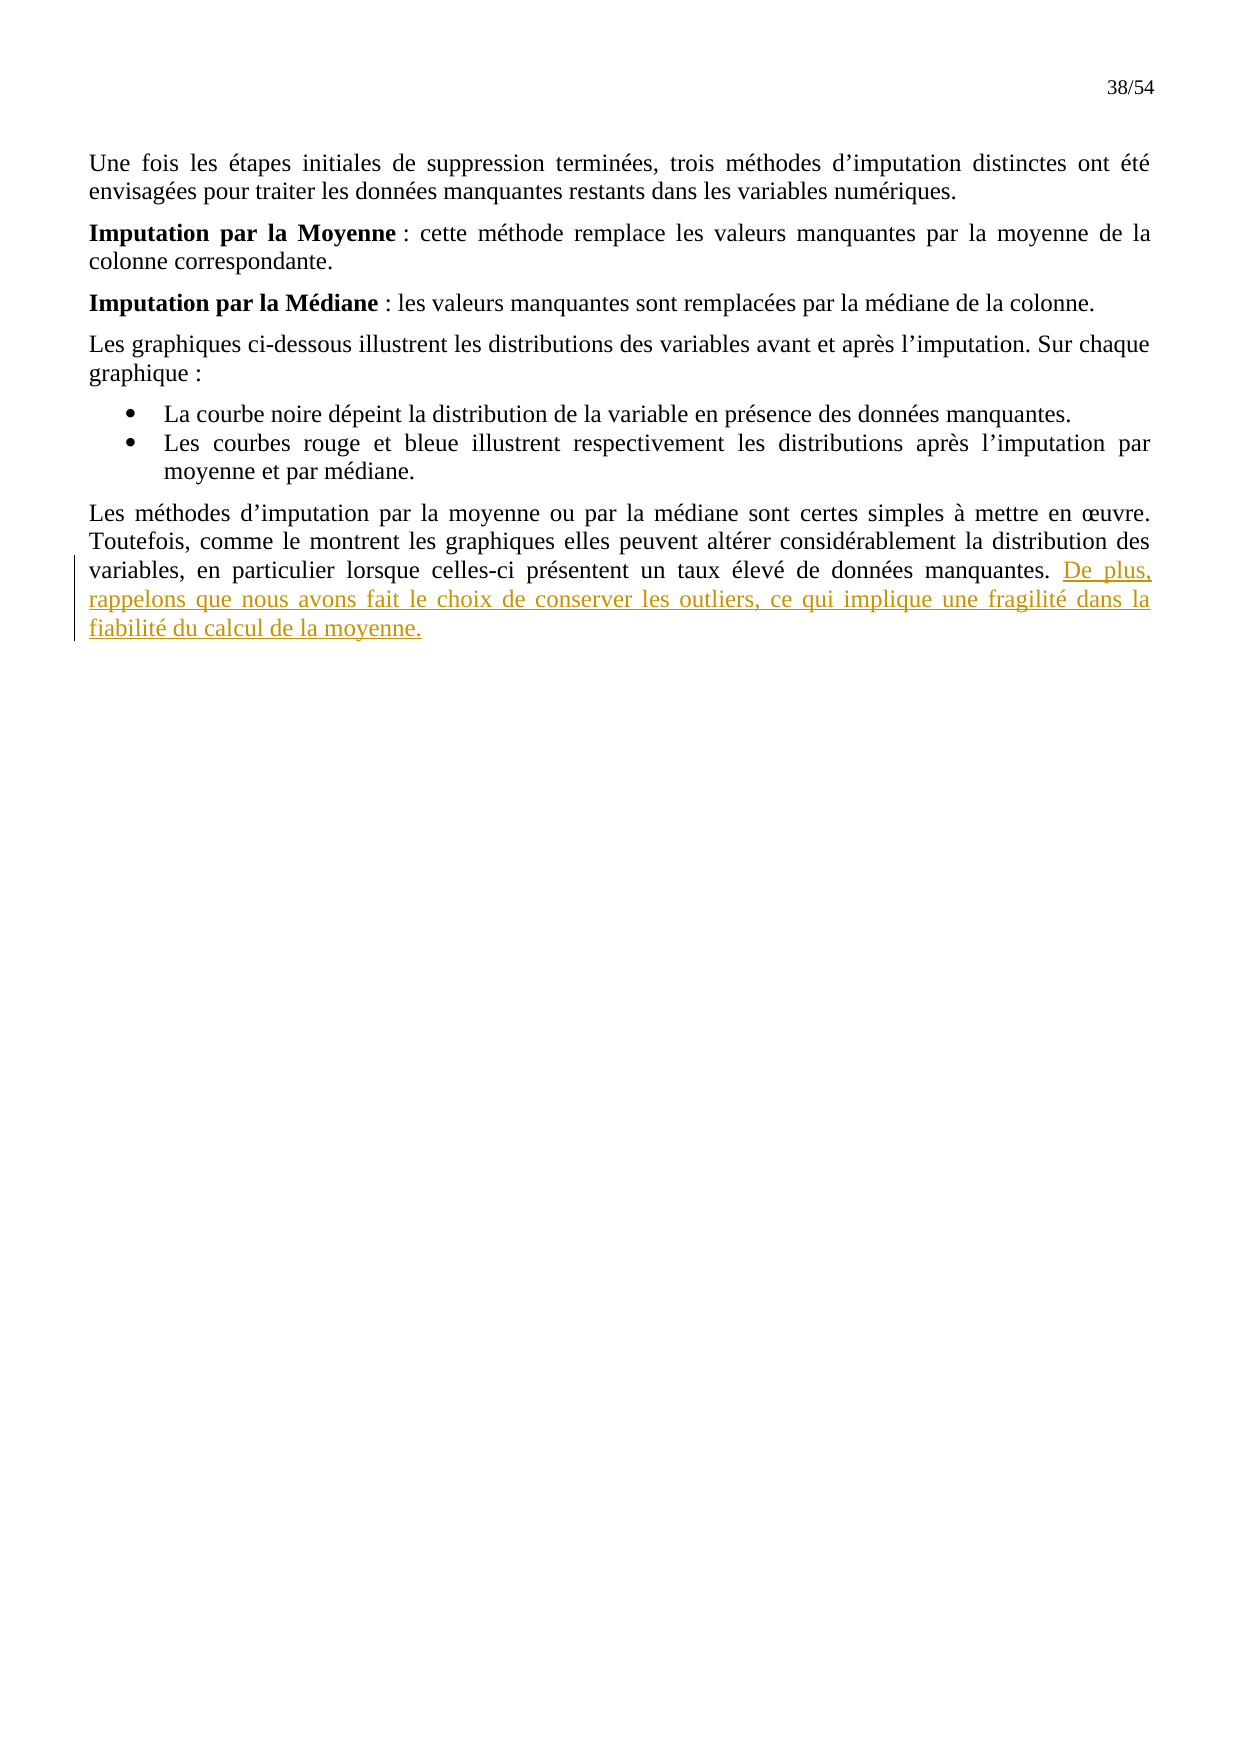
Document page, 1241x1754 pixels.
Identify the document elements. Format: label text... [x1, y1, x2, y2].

list La courbe noire dépeint la distribution de la variable en présence des données manquantes. [126, 399, 1152, 428]
text Imputation par la Médiane : les valeurs manquantes sont remplacées par la médiane de la colonne. [89, 288, 1152, 316]
text Les graphiques ci-dessous illustrent les distributions des variables avant et après l’imputation. Sur chaque graphique : [89, 329, 1152, 386]
text Une fois les étapes initiales de suppression terminées, trois méthodes d’imputation distinctes ont été envisagées pour traiter les données manquantes restants dans les variables numériques. [89, 148, 1152, 205]
text Imputation par la Moyenne : cette méthode remplace les valeurs manquantes par la moyenne de la colonne correspondante. [89, 218, 1152, 275]
list Les courbes rouge et bleue illustrent respectivement les distributions après l’imputation par moyenne et par médiane. [126, 428, 1152, 485]
text Les méthodes d’imputation par la moyenne ou par la médiane sont certes simples à mettre en œuvre. Toutefois, comme le montrent les graphiques elles peuvent altérer considérablement la distribution des variables, en particulier lorsque celles-ci présentent un taux élevé de données manquantes. [89, 498, 1152, 641]
